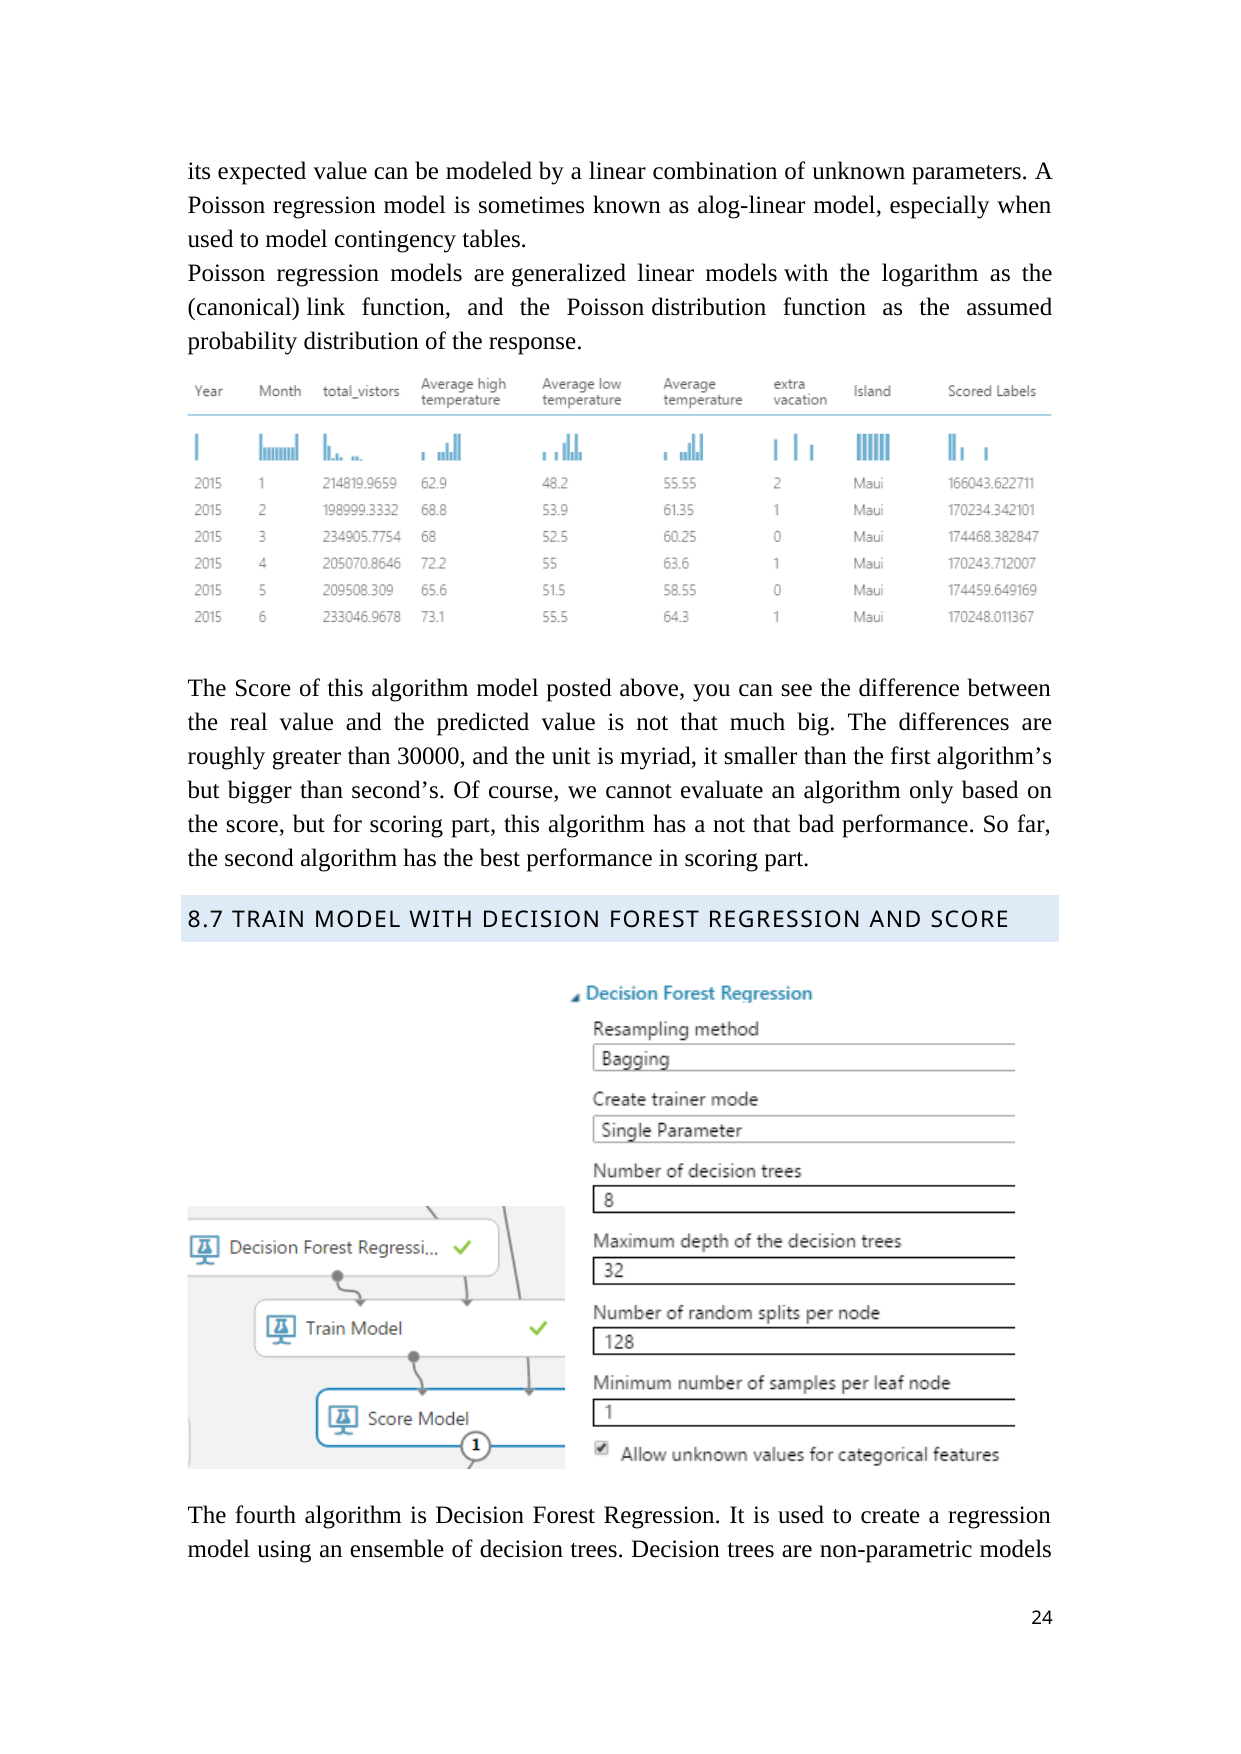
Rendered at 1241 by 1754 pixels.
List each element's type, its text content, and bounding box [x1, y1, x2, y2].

subtitle 8.7 Train Model with Decision Forest Regression and Score [188, 901, 1053, 935]
picture [187, 378, 1052, 627]
text The Score of this algorithm model posted above, you can see the difference between the real value and the predicted value is not that much big. The differences are roughly greater than 30000, and the unit is myriad, it smaller than the first algorithm’s but bigger than second’s. Of course, we cannot evaluate an algorithm only based on the score, but for scoring part, this algorithm has a not that bad performance. So far, the second algorithm has the best performance in scoring part. [187, 671, 1053, 874]
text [187, 1497, 1053, 1565]
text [187, 153, 1053, 255]
picture [187, 975, 1016, 1469]
text Poisson regression models are generalized linear models with the logarithm as the (canonical) link function, and the Poisson distribution function as the assumed probability distribution of the response. [187, 255, 1053, 357]
